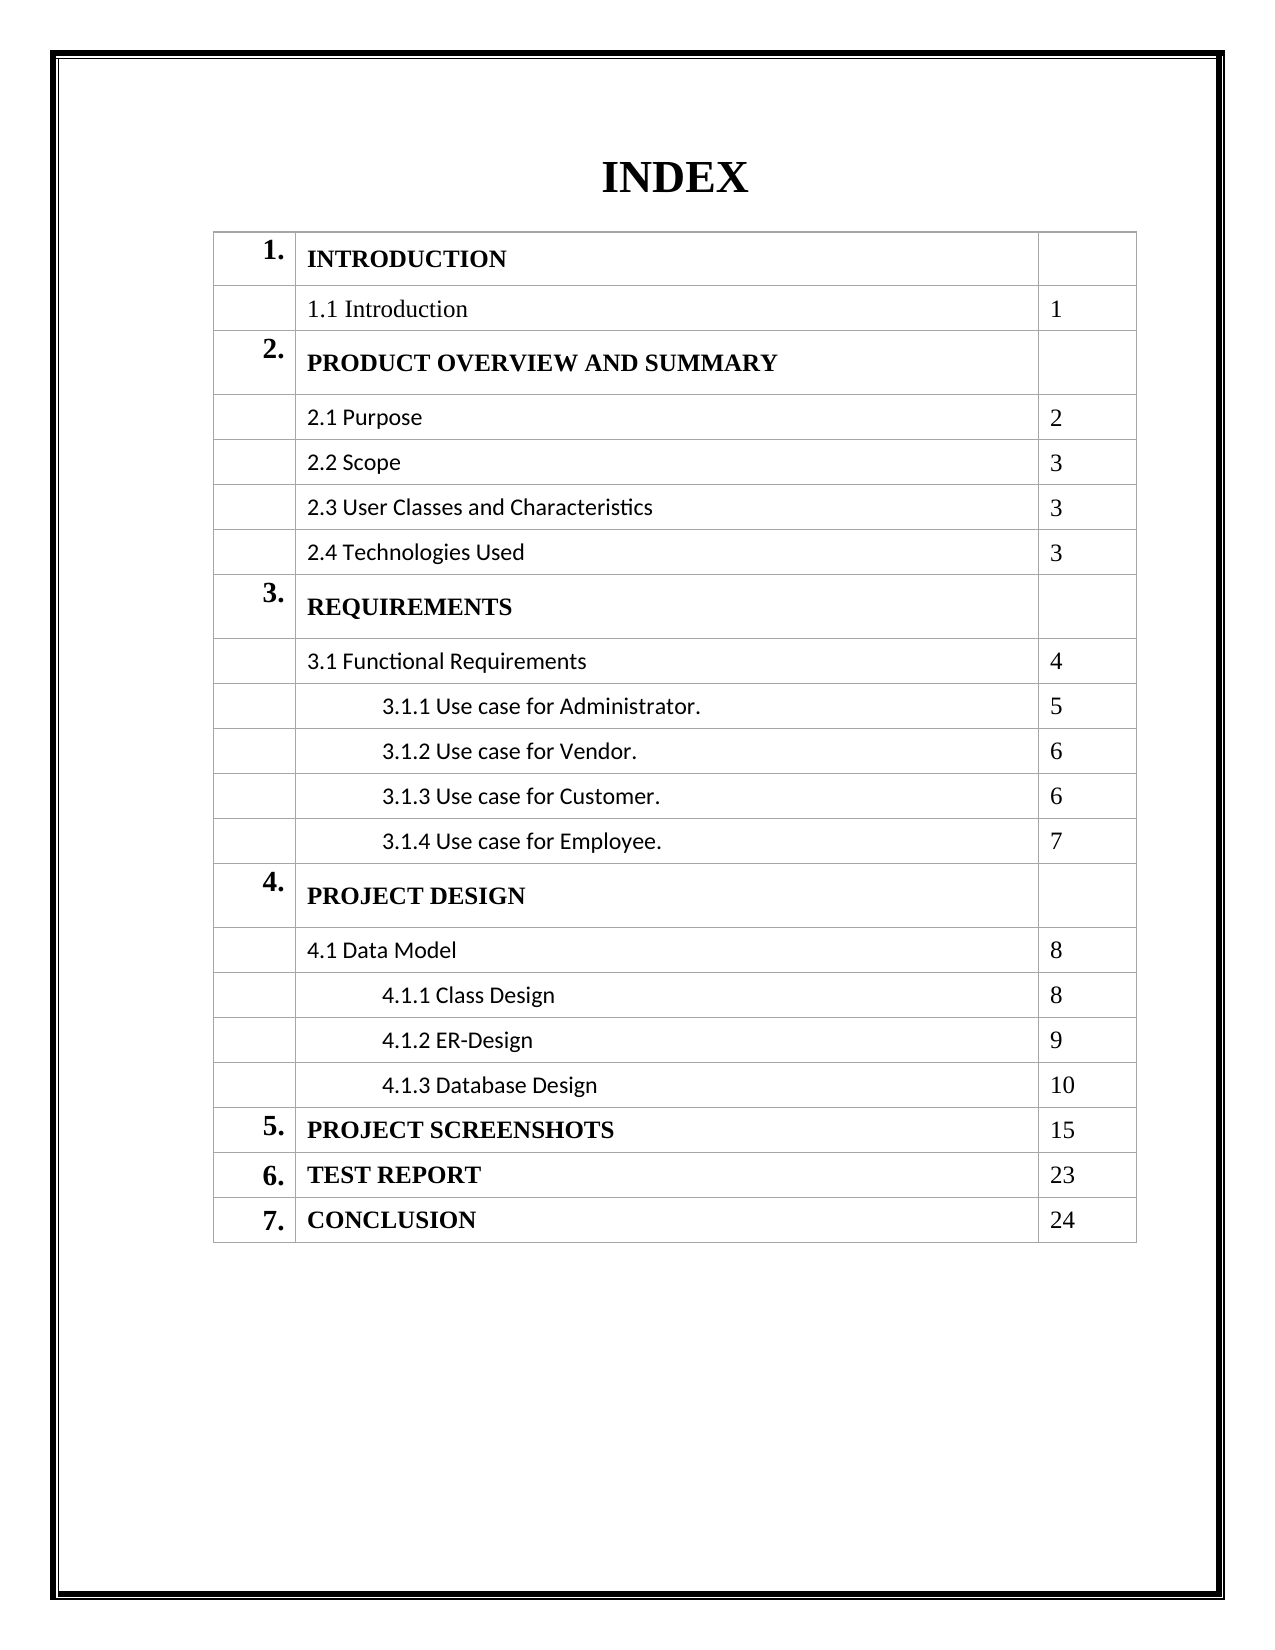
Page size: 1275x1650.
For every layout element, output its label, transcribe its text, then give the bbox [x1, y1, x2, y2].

table_cell [214, 639, 295, 683]
table_cell 6 [1039, 729, 1136, 773]
table_cell PROJECT SCREENSHOTS [296, 1108, 1038, 1152]
table_cell 4.1.1 Class Design [296, 973, 1038, 1017]
table_cell 2.3 User Classes and Characteristics [296, 485, 1038, 529]
table_cell 9 [1039, 1018, 1136, 1062]
table_header INTRODUCTION [296, 233, 1038, 285]
table_cell [214, 774, 295, 818]
table_cell 3.1.2 Use case for Vendor. [296, 729, 1038, 773]
table_header [214, 233, 295, 285]
table_cell 7. [214, 1198, 295, 1242]
table_cell 3.1.1 Use case for Administrator. [296, 684, 1038, 728]
table_cell 23 [1039, 1153, 1136, 1197]
table_cell 1 [1039, 286, 1136, 330]
table_cell [214, 530, 295, 574]
table_cell 8 [1039, 973, 1136, 1017]
table_cell [214, 331, 295, 394]
table_cell 3.1 Functional Requirements [296, 639, 1038, 683]
table_cell [214, 395, 295, 439]
table_cell [214, 684, 295, 728]
table_cell 2.4 Technologies Used [296, 530, 1038, 574]
table_cell [214, 1063, 295, 1107]
table_cell [214, 440, 295, 484]
table_cell [214, 864, 295, 927]
table_cell 4.1.2 ER-Design [296, 1018, 1038, 1062]
table_cell 6. [214, 1153, 295, 1197]
text INDEX [225, 150, 1125, 203]
table_cell 3 [1039, 440, 1136, 484]
table_cell 5. [214, 1108, 295, 1152]
table_cell 4.1.3 Database Design [296, 1063, 1038, 1107]
table_cell 2.1 Purpose [296, 395, 1038, 439]
table_cell [214, 729, 295, 773]
table_cell [214, 286, 295, 330]
table_cell 7 [1039, 819, 1136, 863]
table_cell 5 [1039, 684, 1136, 728]
table_header [1039, 233, 1136, 285]
table_cell 10 [1039, 1063, 1136, 1107]
table_cell 2 [1039, 395, 1136, 439]
table_cell [1039, 331, 1136, 394]
table_cell 2.2 Scope [296, 440, 1038, 484]
table_cell TEST REPORT [296, 1153, 1038, 1197]
table_cell 8 [1039, 928, 1136, 972]
table_cell PROJECT DESIGN [296, 864, 1038, 927]
table_cell 6 [1039, 774, 1136, 818]
table_cell [214, 973, 295, 1017]
table_cell Product Overview and Summary [296, 331, 1038, 394]
table_cell [214, 575, 295, 638]
table_cell 24 [1039, 1198, 1136, 1242]
table_cell 15 [1039, 1108, 1136, 1152]
table_cell 3 [1039, 485, 1136, 529]
table_cell CONCLUSION [296, 1198, 1038, 1242]
table_cell 3.1.4 Use case for Employee. [296, 819, 1038, 863]
table_cell 4.1 Data Model [296, 928, 1038, 972]
table_cell [1039, 864, 1136, 927]
table_cell [214, 928, 295, 972]
table_cell [214, 1018, 295, 1062]
table_cell [1039, 575, 1136, 638]
table_cell 1.1 Introduction [296, 286, 1038, 330]
table_cell REQUIREMENTS [296, 575, 1038, 638]
table_cell [214, 485, 295, 529]
table_cell 4 [1039, 639, 1136, 683]
table_cell 3.1.3 Use case for Customer. [296, 774, 1038, 818]
table_cell [214, 819, 295, 863]
table_cell 3 [1039, 530, 1136, 574]
